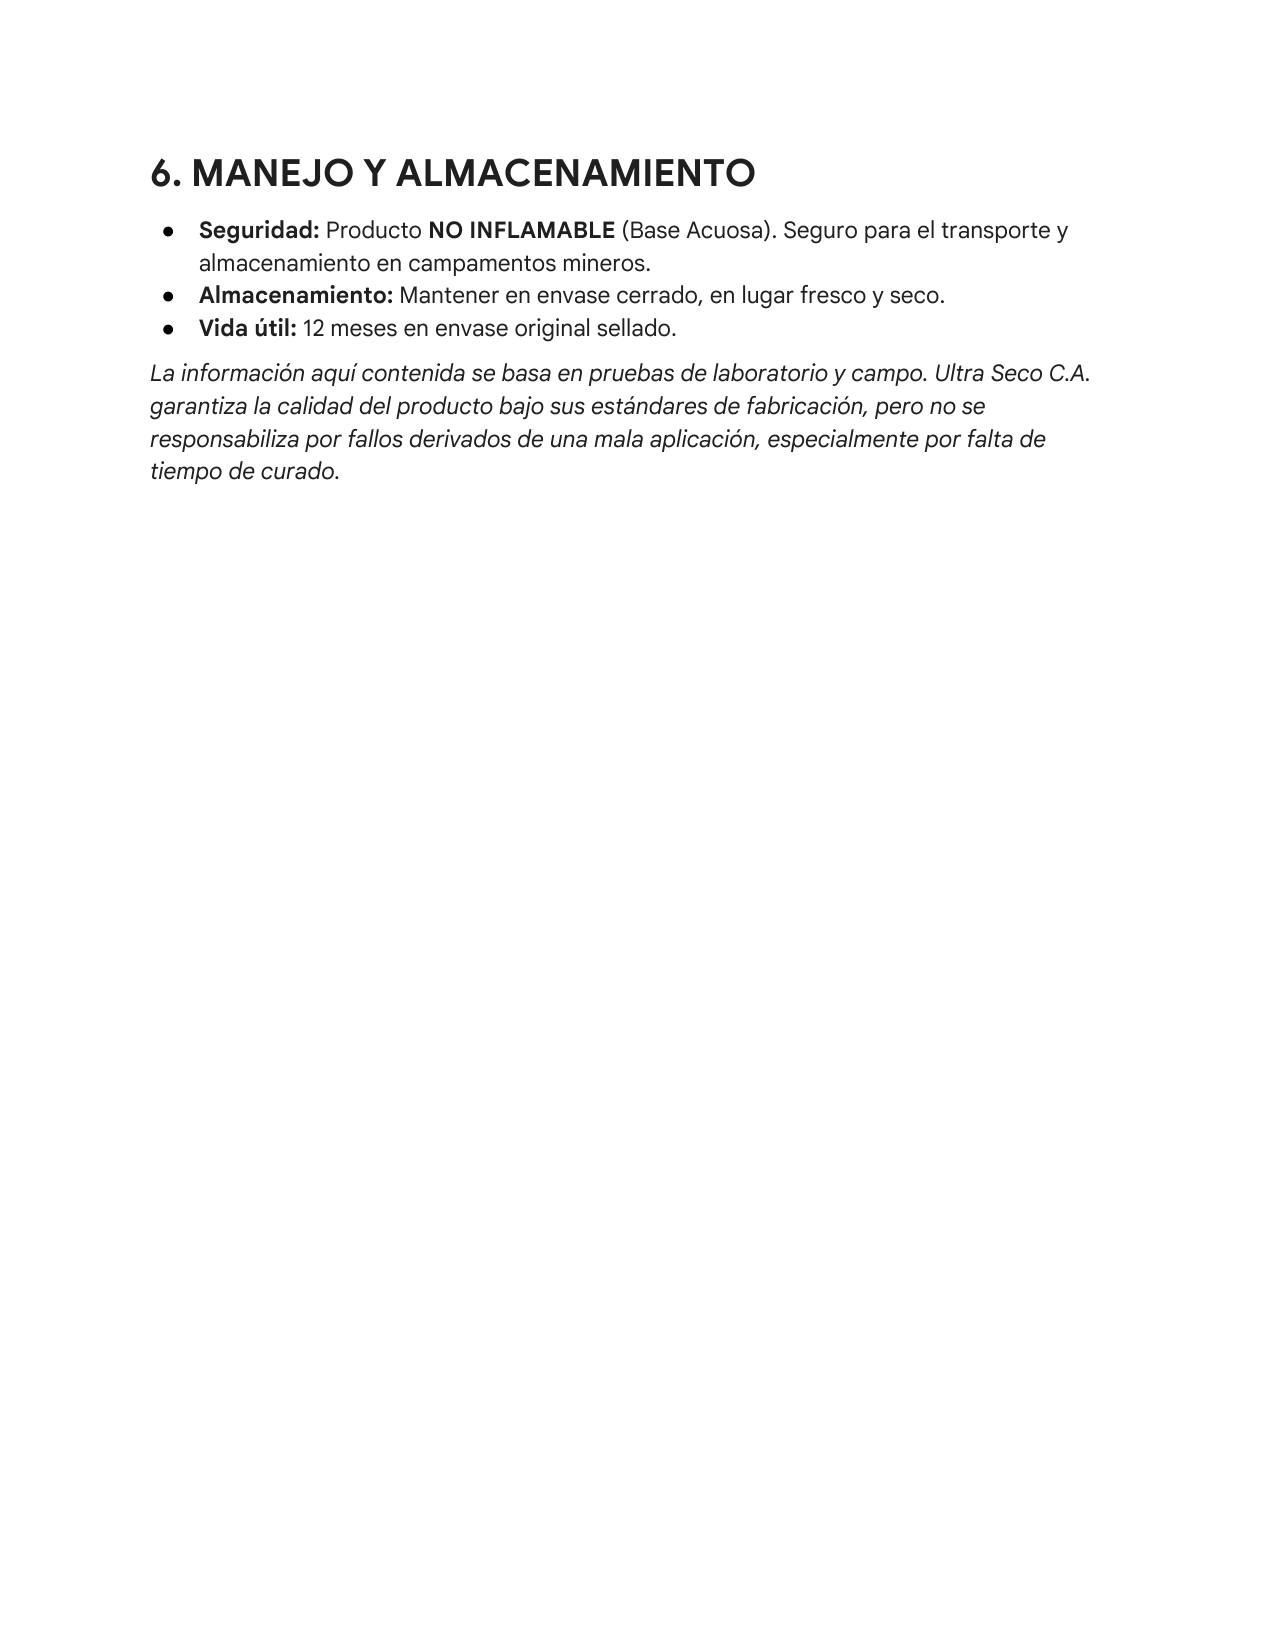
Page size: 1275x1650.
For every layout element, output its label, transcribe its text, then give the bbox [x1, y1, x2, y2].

subtitle 6. MANEJO Y ALMACENAMIENTO [150, 150, 1125, 197]
list Seguridad: Producto NO INFLAMABLE (Base Acuosa). Seguro para el transporte y almacenamiento en campamentos mineros. [161, 216, 1125, 277]
list Almacenamiento: Mantener en envase cerrado, en lugar fresco y seco. [161, 281, 1125, 310]
text La información aquí contenida se basa en pruebas de laboratorio y campo. Ultra Seco C.A. garantiza la calidad del producto bajo sus estándares de fabricación, pero no se responsabiliza por fallos derivados de una mala aplicación, especialmente por falta de tiempo de curado. [150, 359, 1125, 486]
list Vida útil: 12 meses en envase original sellado. [161, 314, 1125, 343]
